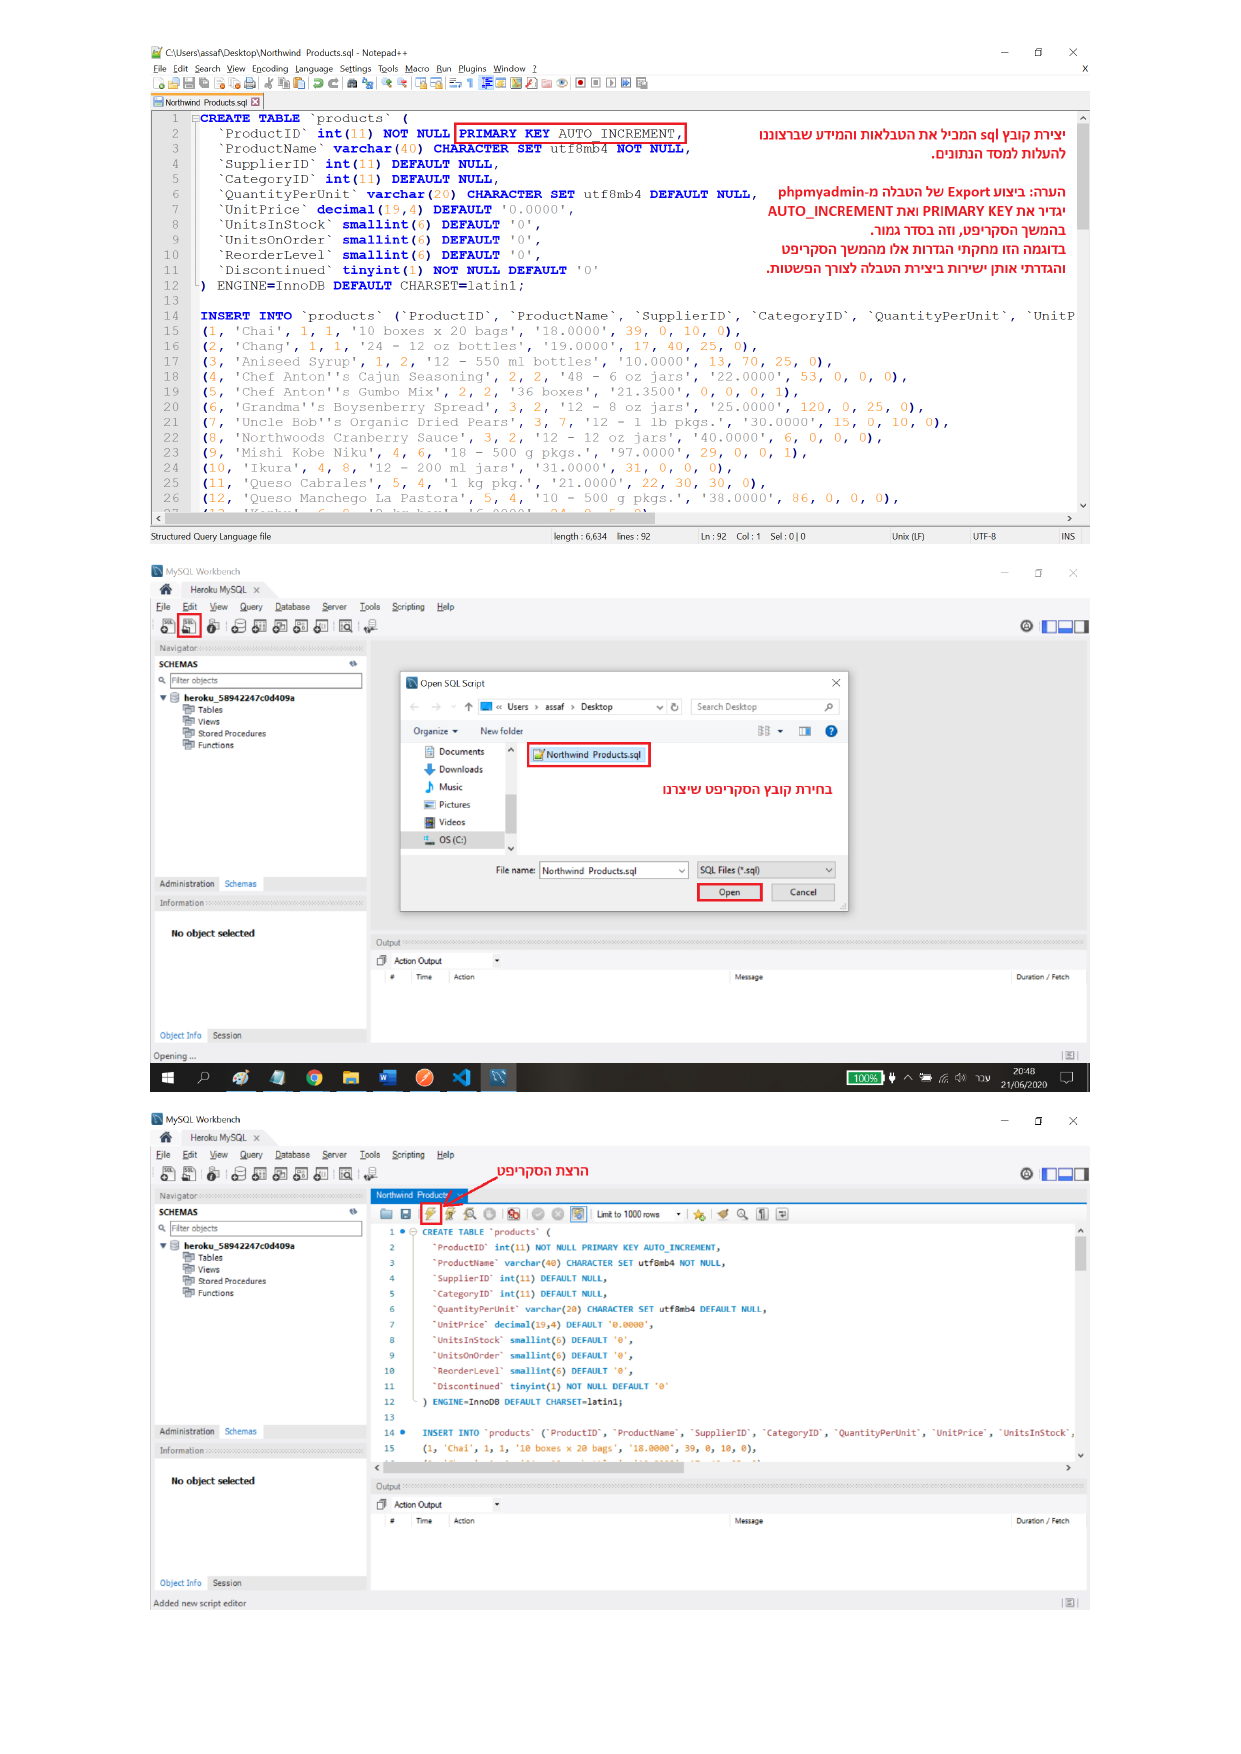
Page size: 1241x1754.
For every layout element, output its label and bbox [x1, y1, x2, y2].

picture [150, 562, 1090, 1092]
picture [150, 44, 1090, 544]
picture [150, 1110, 1090, 1610]
